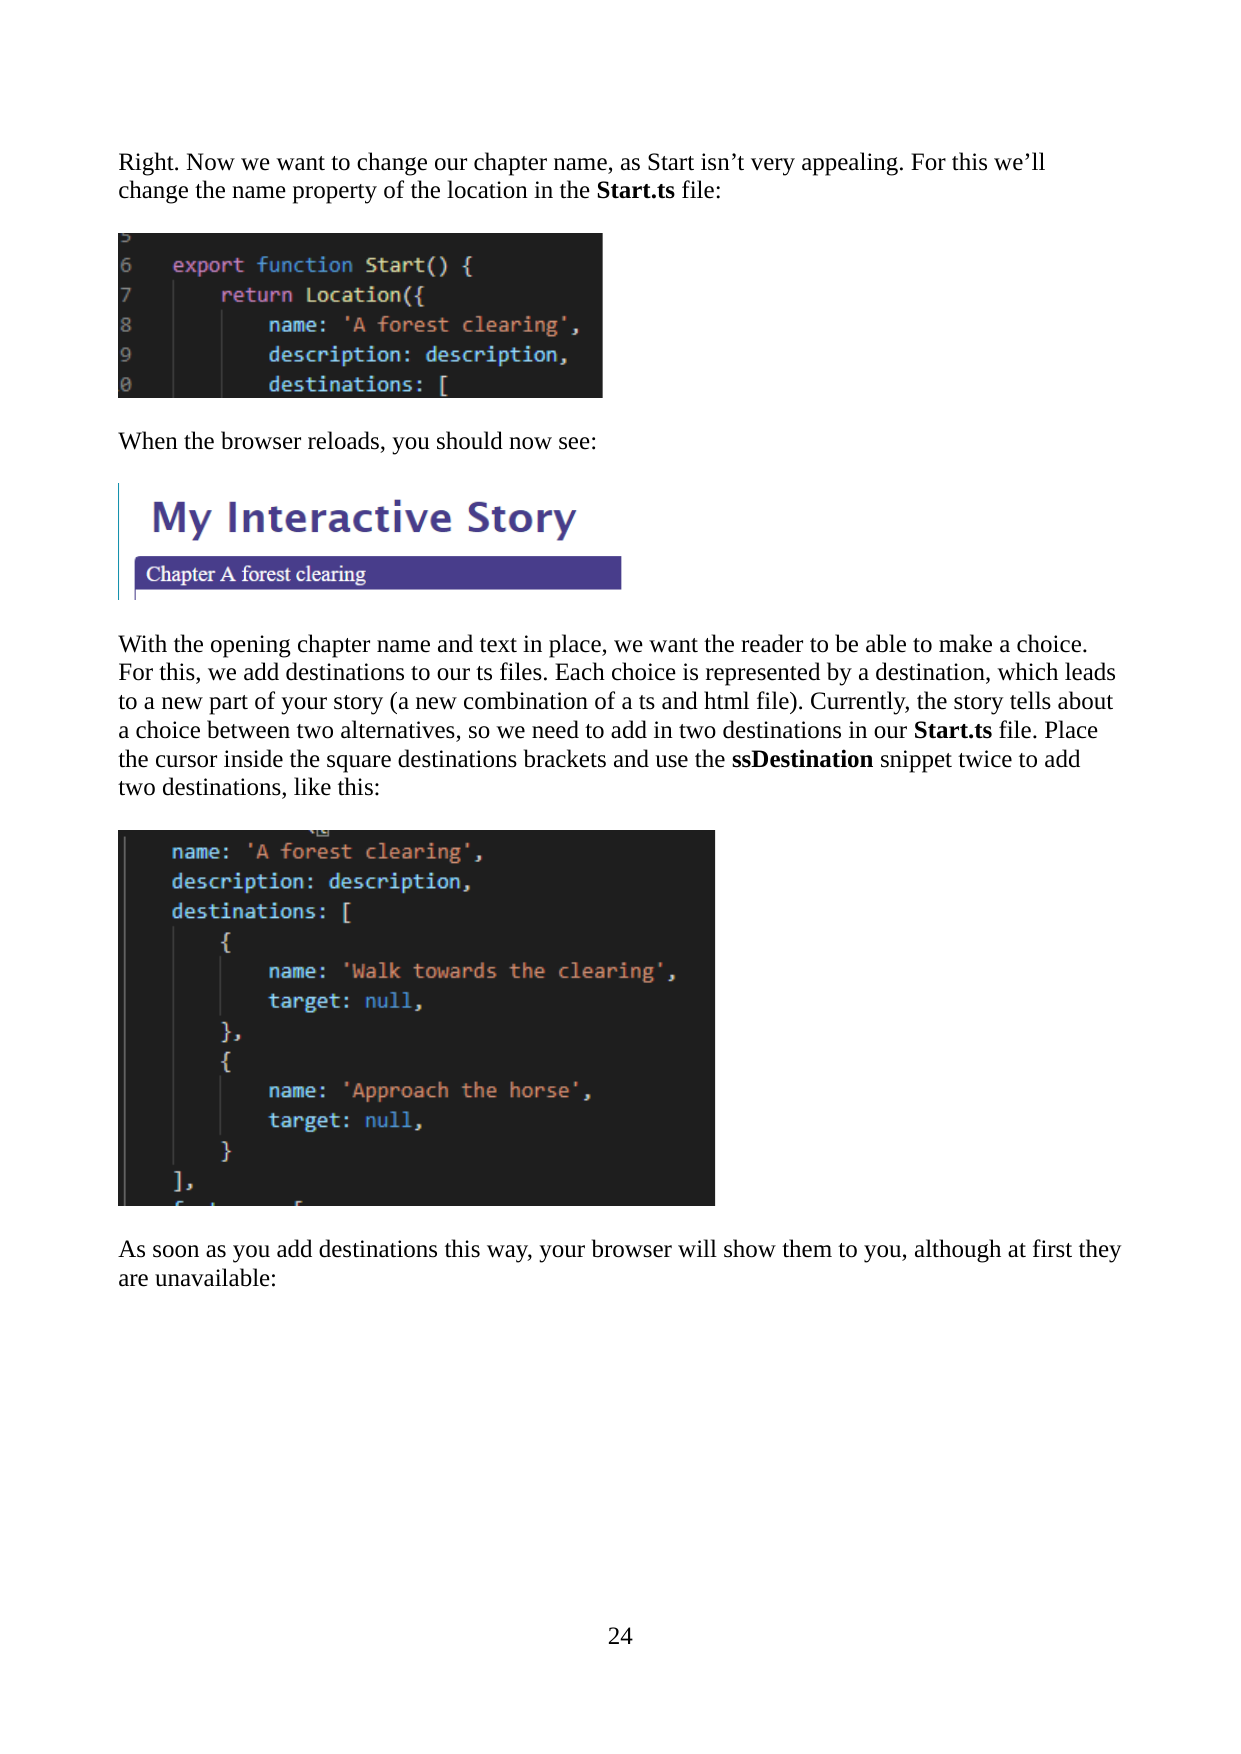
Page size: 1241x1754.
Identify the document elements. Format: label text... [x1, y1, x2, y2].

picture [118, 233, 603, 398]
text When the browser reloads, you should now see: [118, 426, 1122, 455]
picture [118, 830, 715, 1206]
text Right. Now we want to change our chapter name, as Start isn’t very appealing. For this we’ll change the name property of the location in the Start.ts file: [118, 147, 1122, 204]
picture [118, 483, 622, 600]
text With the opening chapter name and text in place, we want the reader to be able to make a choice. For this, we add destinations to our ts files. Each choice is represented by a destination, which leads to a new part of your story (a new combination of a ts and html file). Currently, the story tells about a choice between two alternatives, so we need to add in two destinations in our Start.ts file. Place the cursor inside the square destinations brackets and use the ssDestination snippet twice to add two destinations, like this: [118, 629, 1122, 801]
text As soon as you add destinations this way, your browser will show them to you, although at first they are unavailable: [118, 1234, 1122, 1291]
